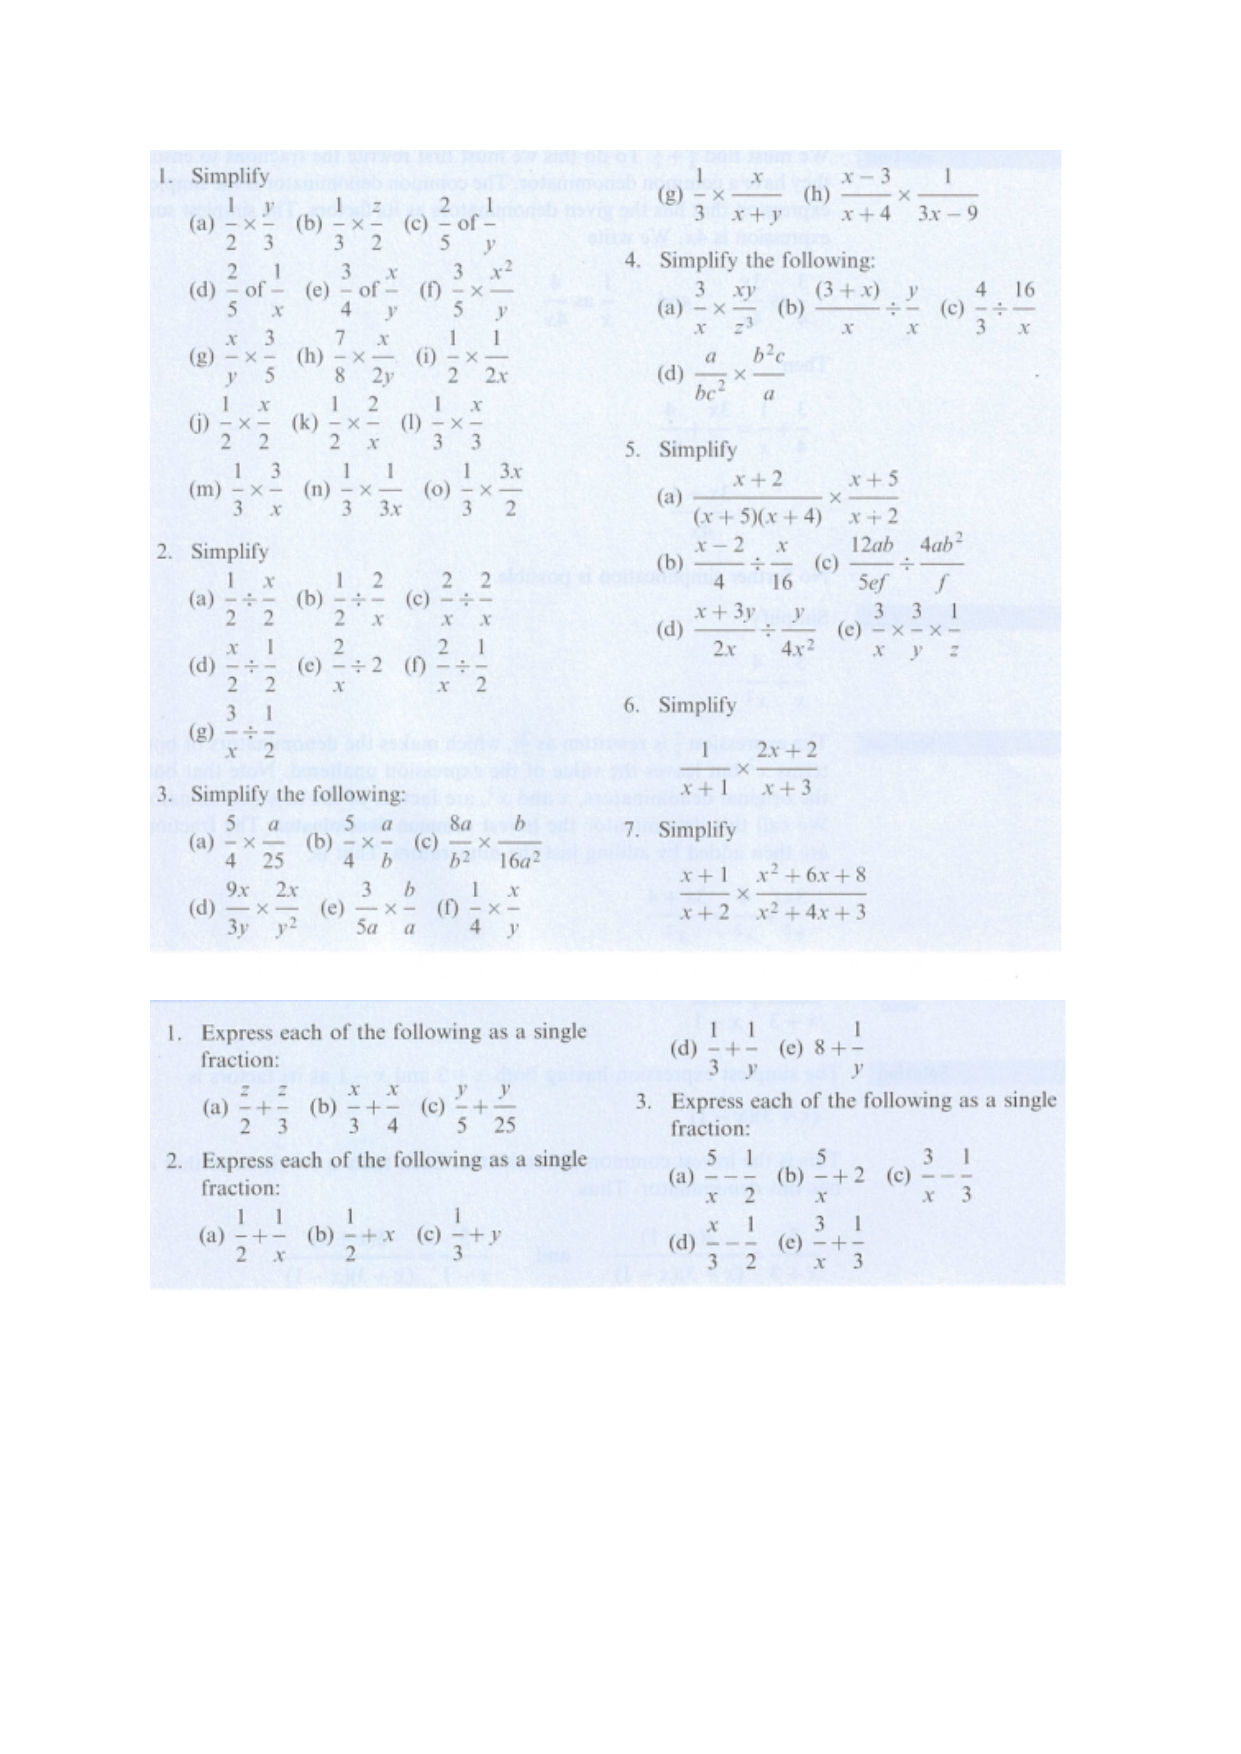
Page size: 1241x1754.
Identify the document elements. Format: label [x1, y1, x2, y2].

picture [150, 150, 1062, 982]
picture [150, 1000, 1066, 1292]
